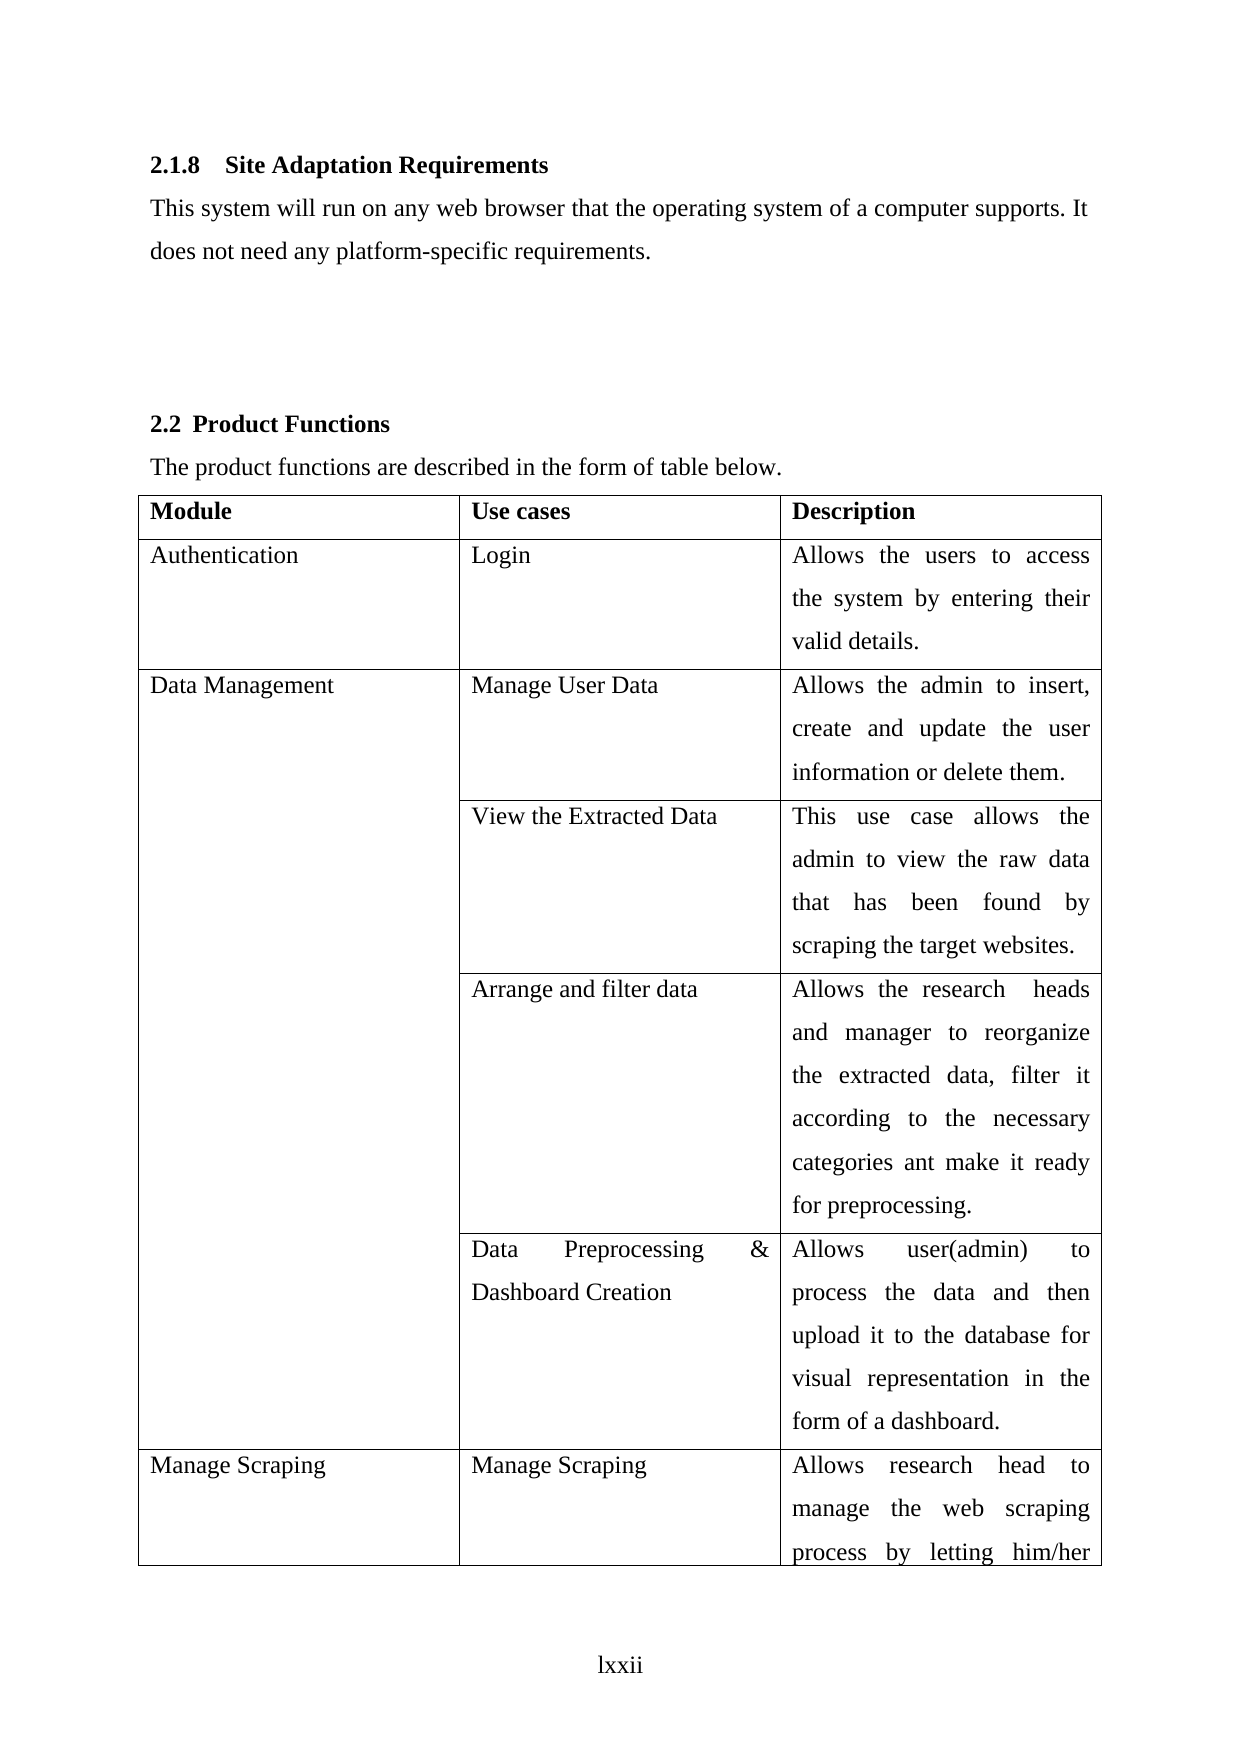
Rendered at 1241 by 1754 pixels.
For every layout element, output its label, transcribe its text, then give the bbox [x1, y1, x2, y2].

text This system will run on any web browser that the operating system of a computer supports. It does not need any platform-specific requirements. [150, 193, 1090, 265]
table_header Use cases [460, 496, 780, 539]
table_header Description [781, 496, 1101, 539]
table_cell Manage Scraping [139, 1450, 459, 1565]
table_cell Allows the research heads and manager to reorganize the extracted data, filter it according to the necessary categories ant make it ready for preprocessing. [781, 974, 1101, 1233]
table_cell Manage Scraping [460, 1450, 780, 1565]
list Product Functions [150, 409, 1090, 437]
table_cell Authentication [139, 540, 459, 669]
table_cell Allows user(admin) to process the data and then upload it to the database for visual representation in the form of a dashboard. [781, 1234, 1101, 1449]
list Site Adaptation Requirements [150, 150, 1090, 179]
table_cell Data Preprocessing & Dashboard Creation [460, 1234, 780, 1449]
table_cell Data Management [139, 670, 459, 1449]
table_cell This use case allows the admin to view the raw data that has been found by scraping the target websites. [781, 801, 1101, 973]
table_cell Arrange and filter data [460, 974, 780, 1233]
text The product functions are described in the form of table below. [150, 452, 1090, 481]
table_cell Login [460, 540, 780, 669]
table_cell View the Extracted Data [460, 801, 780, 973]
table_header Module [139, 496, 459, 539]
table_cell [781, 1450, 1101, 1565]
table_cell Allows the users to access the system by entering their valid details. [781, 540, 1101, 669]
table_cell Manage User Data [460, 670, 780, 800]
table_cell Allows the admin to insert, create and update the user information or delete them. [781, 670, 1101, 800]
